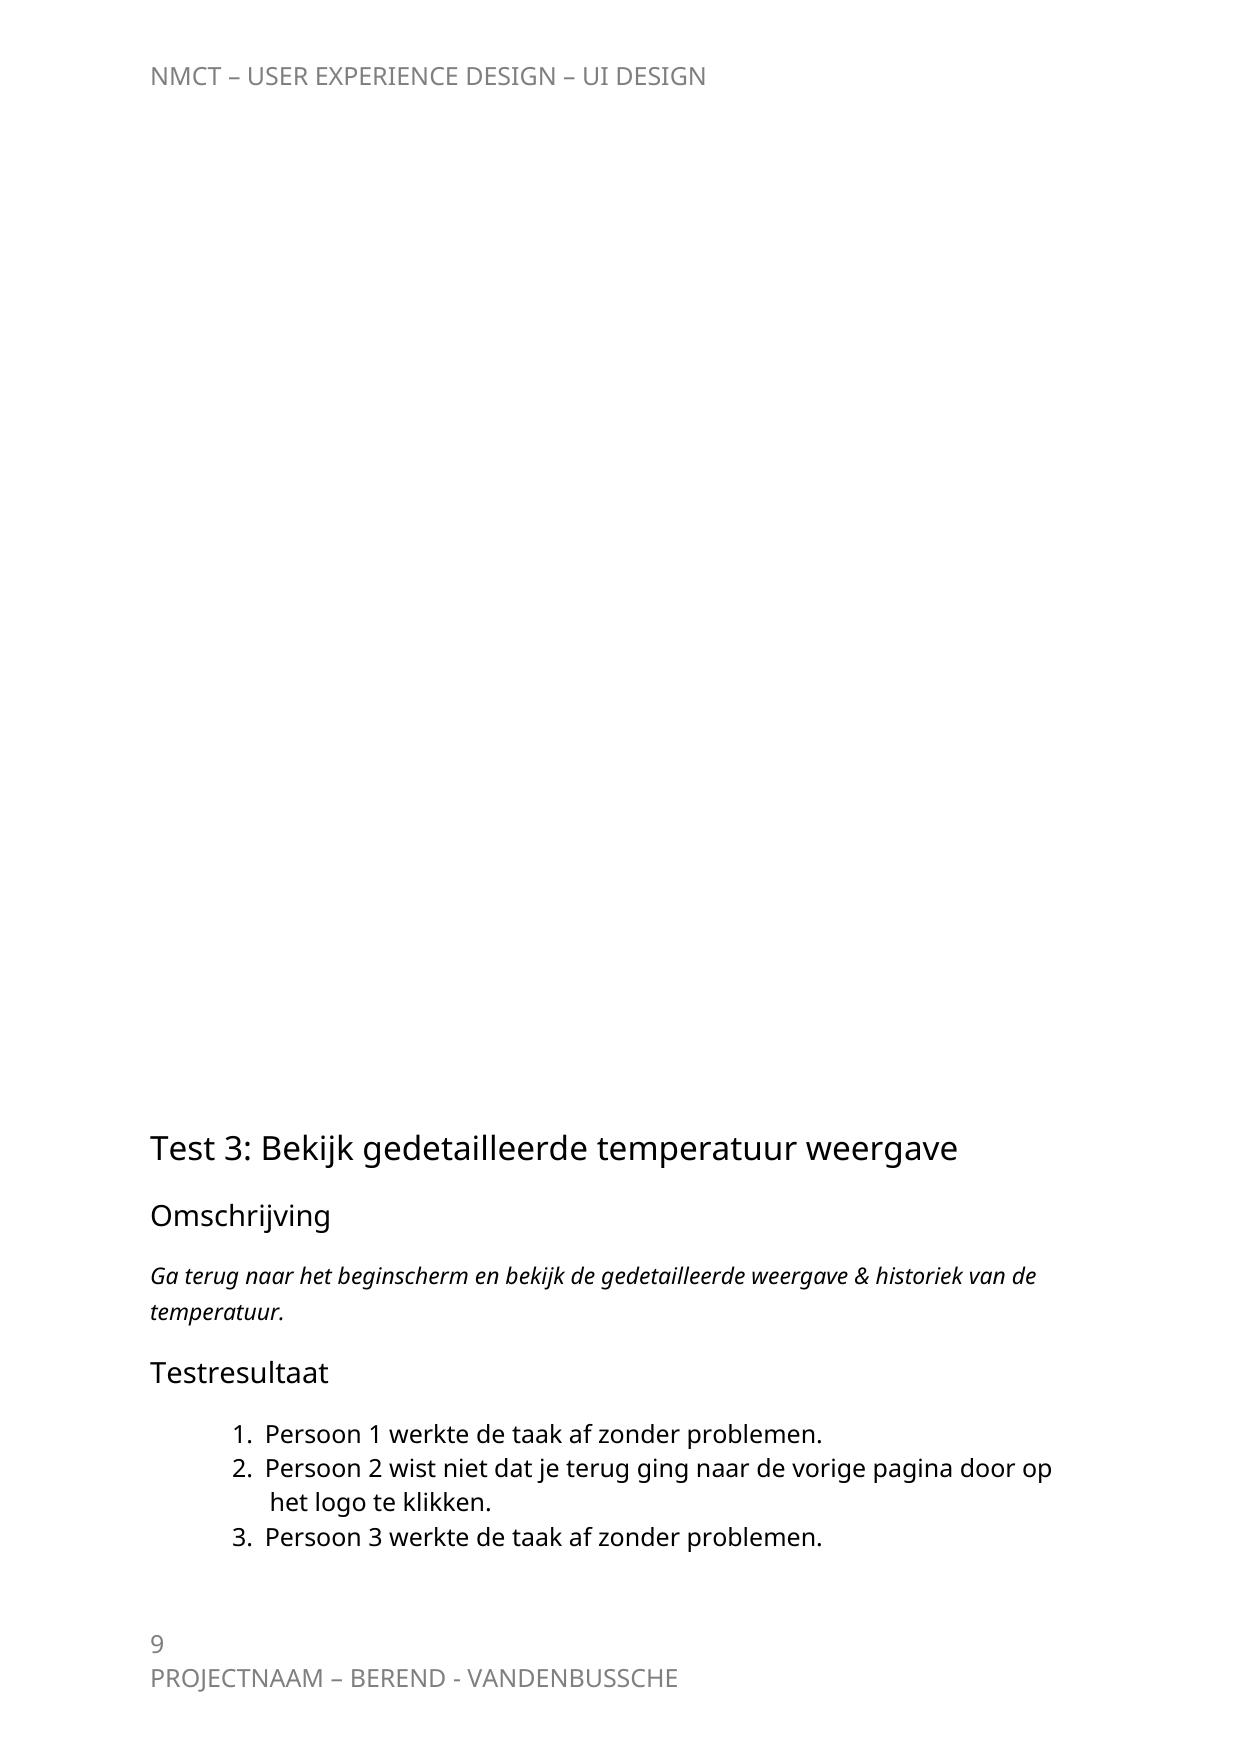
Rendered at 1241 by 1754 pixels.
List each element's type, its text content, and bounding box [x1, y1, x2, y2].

subtitle Omschrijving [150, 1195, 1090, 1234]
text Test 3: Bekijk gedetailleerde temperatuur weergave [150, 1124, 1090, 1170]
subtitle Testresultaat [150, 1352, 1090, 1392]
list Persoon 2 wist niet dat je terug ging naar de vorige pagina door op het logo te klikken. [232, 1451, 1090, 1519]
list Persoon 1 werkte de taak af zonder problemen. [232, 1417, 1090, 1451]
list Persoon 3 werkte de taak af zonder problemen. [232, 1519, 1090, 1587]
text Ga terug naar het beginscherm en bekijk de gedetailleerde weergave & historiek van de temperatuur. [150, 1259, 1090, 1327]
